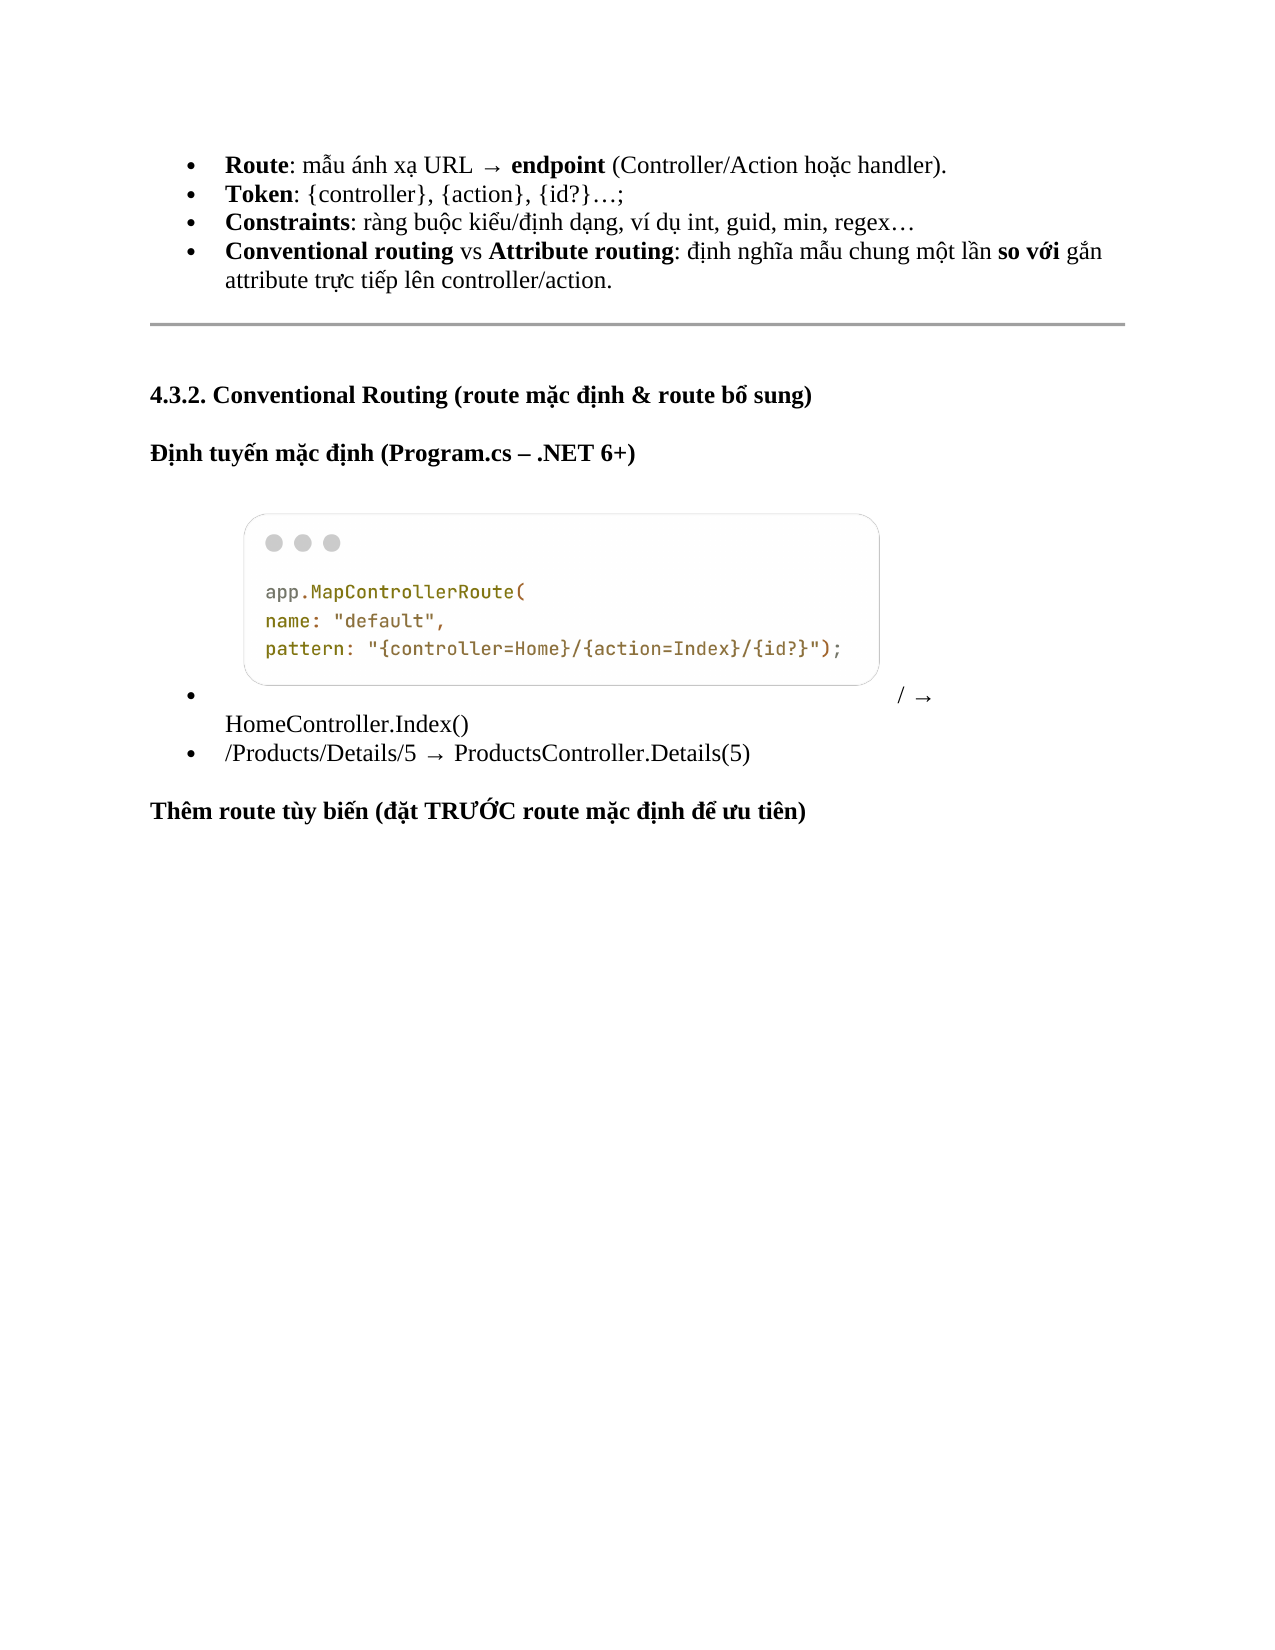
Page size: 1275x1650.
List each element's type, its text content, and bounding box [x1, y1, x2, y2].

list Token: {controller}, {action}, {id?}…; [187, 179, 1125, 207]
text 4.3.2. Conventional Routing (route mặc định & route bổ sung) [150, 380, 1125, 409]
list /Products/Details/5 → ProductsController.Details(5) [187, 738, 1125, 767]
text Thêm route tùy biến (đặt TRƯỚC route mặc định để ưu tiên) [150, 796, 1125, 825]
list Route: mẫu ánh xạ URL → endpoint (Controller/Action hoặc handler). [187, 150, 1125, 179]
picture [225, 496, 898, 704]
list Conventional routing vs Attribute routing: định nghĩa mẫu chung một lần so với gắn attribute trực tiếp lên controller/action. [187, 236, 1125, 294]
text Định tuyến mặc định (Program.cs – .NET 6+) [150, 438, 1125, 467]
list Constraints: ràng buộc kiểu/định dạng, ví dụ int, guid, min, regex… [187, 207, 1125, 236]
